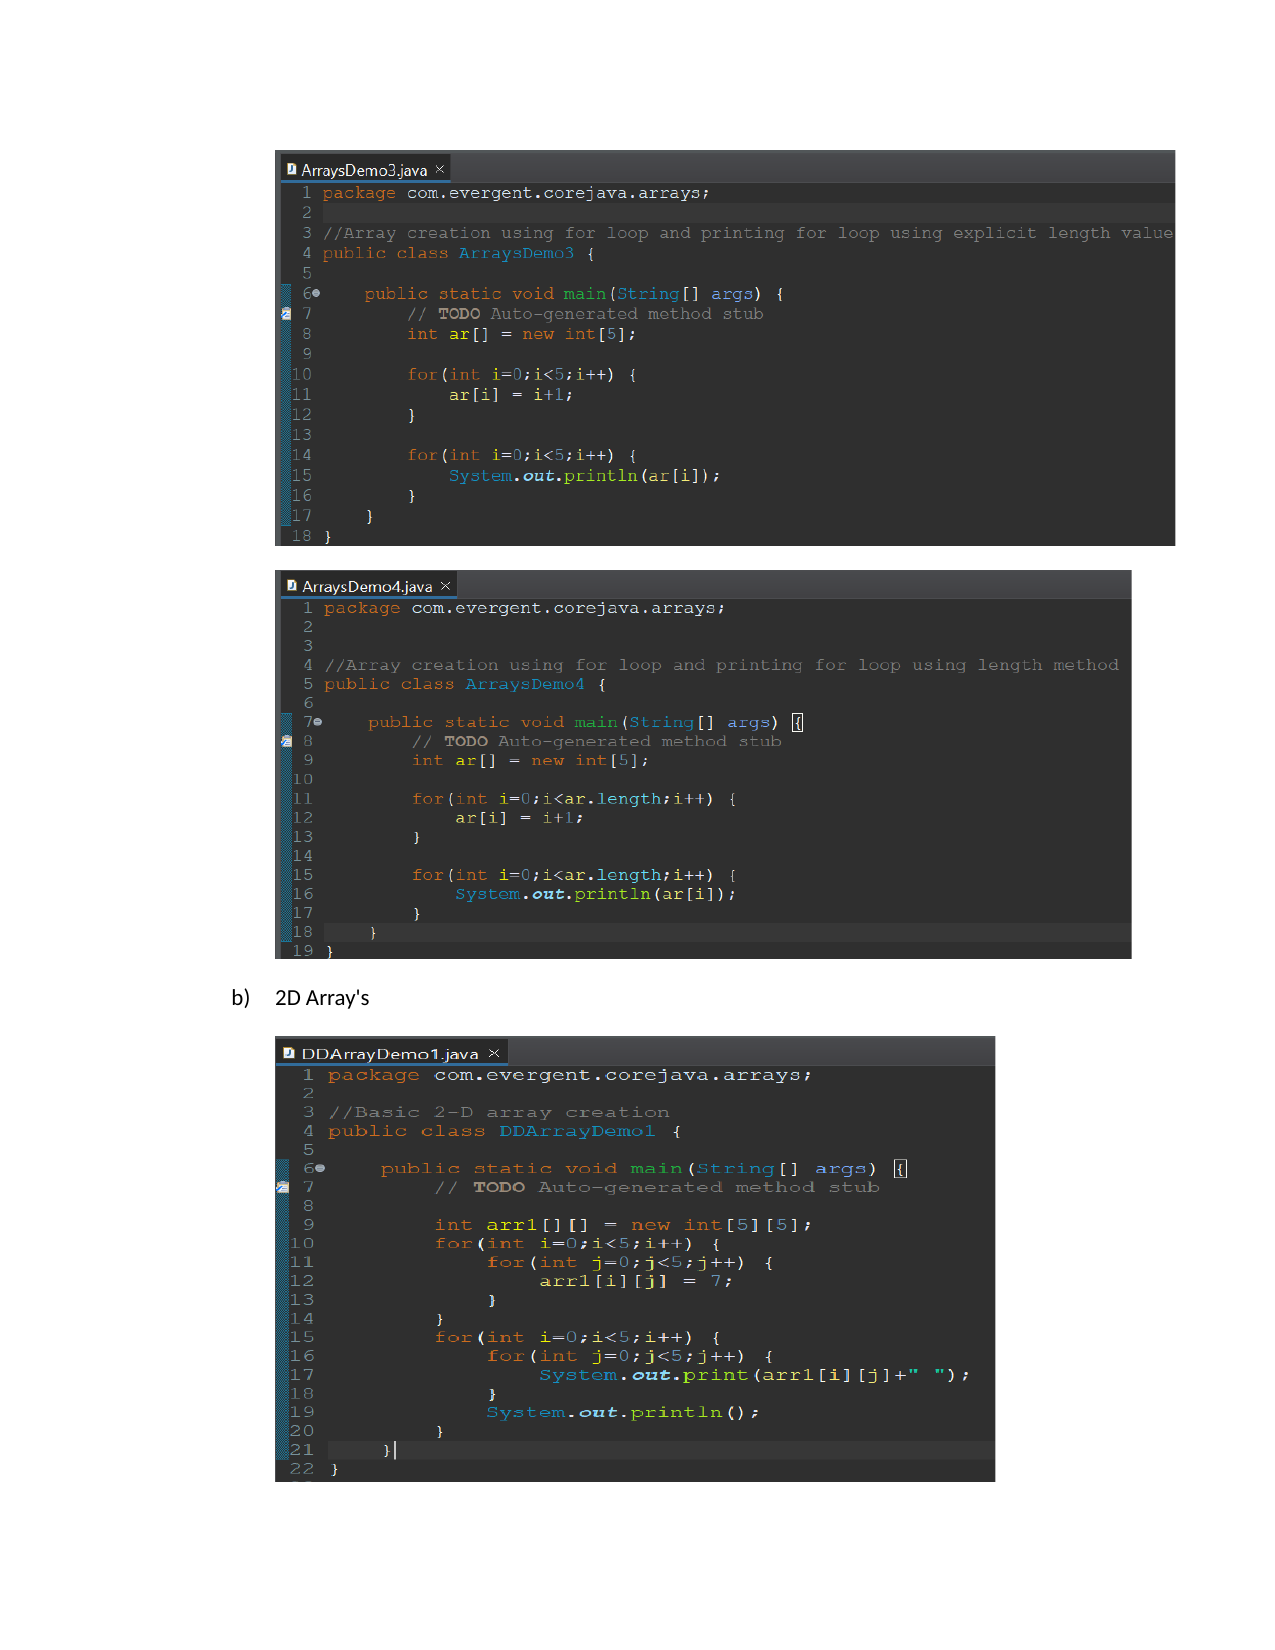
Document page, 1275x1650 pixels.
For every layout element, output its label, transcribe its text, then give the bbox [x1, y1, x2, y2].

picture [275, 1036, 996, 1482]
picture [275, 570, 1132, 959]
list 2D Array's [231, 983, 1087, 1011]
picture [275, 150, 1176, 546]
